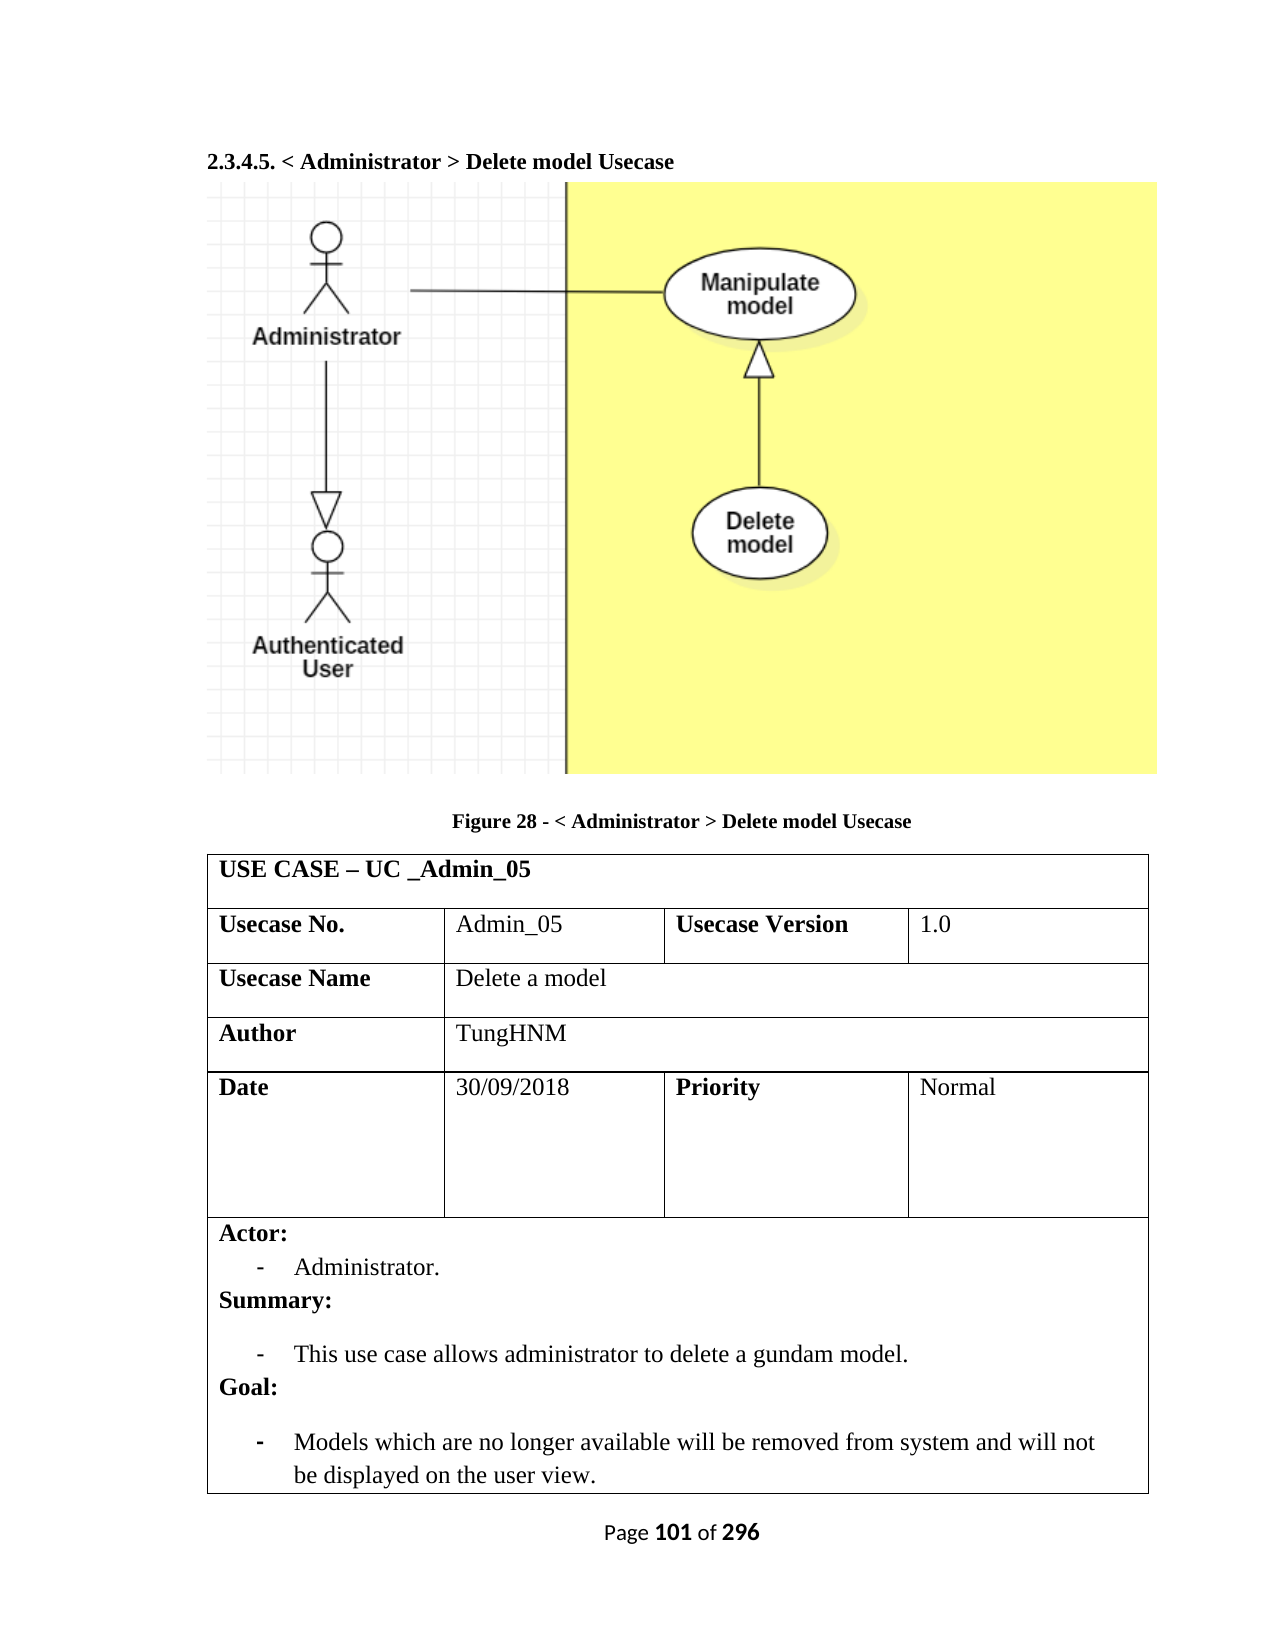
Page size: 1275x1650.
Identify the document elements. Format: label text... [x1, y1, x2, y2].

table_cell Admin_05 [445, 909, 664, 962]
table_cell Priority [665, 1073, 908, 1217]
subtitle 2.3.4.5. < Administrator > Delete model Usecase [207, 148, 1157, 174]
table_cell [208, 1218, 1148, 1493]
picture [206, 182, 1157, 774]
table_header USE CASE – UC _Admin_05 [208, 855, 1148, 908]
table_cell Author [208, 1018, 444, 1071]
table_cell Normal [909, 1073, 1148, 1217]
table_cell Delete a model [445, 964, 1148, 1017]
table_cell Usecase Version [665, 909, 908, 962]
table_cell Usecase Name [208, 964, 444, 1017]
table_cell Date [208, 1073, 444, 1217]
table_cell TungHNM [445, 1018, 1148, 1071]
table_cell Usecase No. [208, 909, 444, 962]
table_cell 1.0 [909, 909, 1148, 962]
table_cell 30/09/2018 [445, 1073, 664, 1217]
